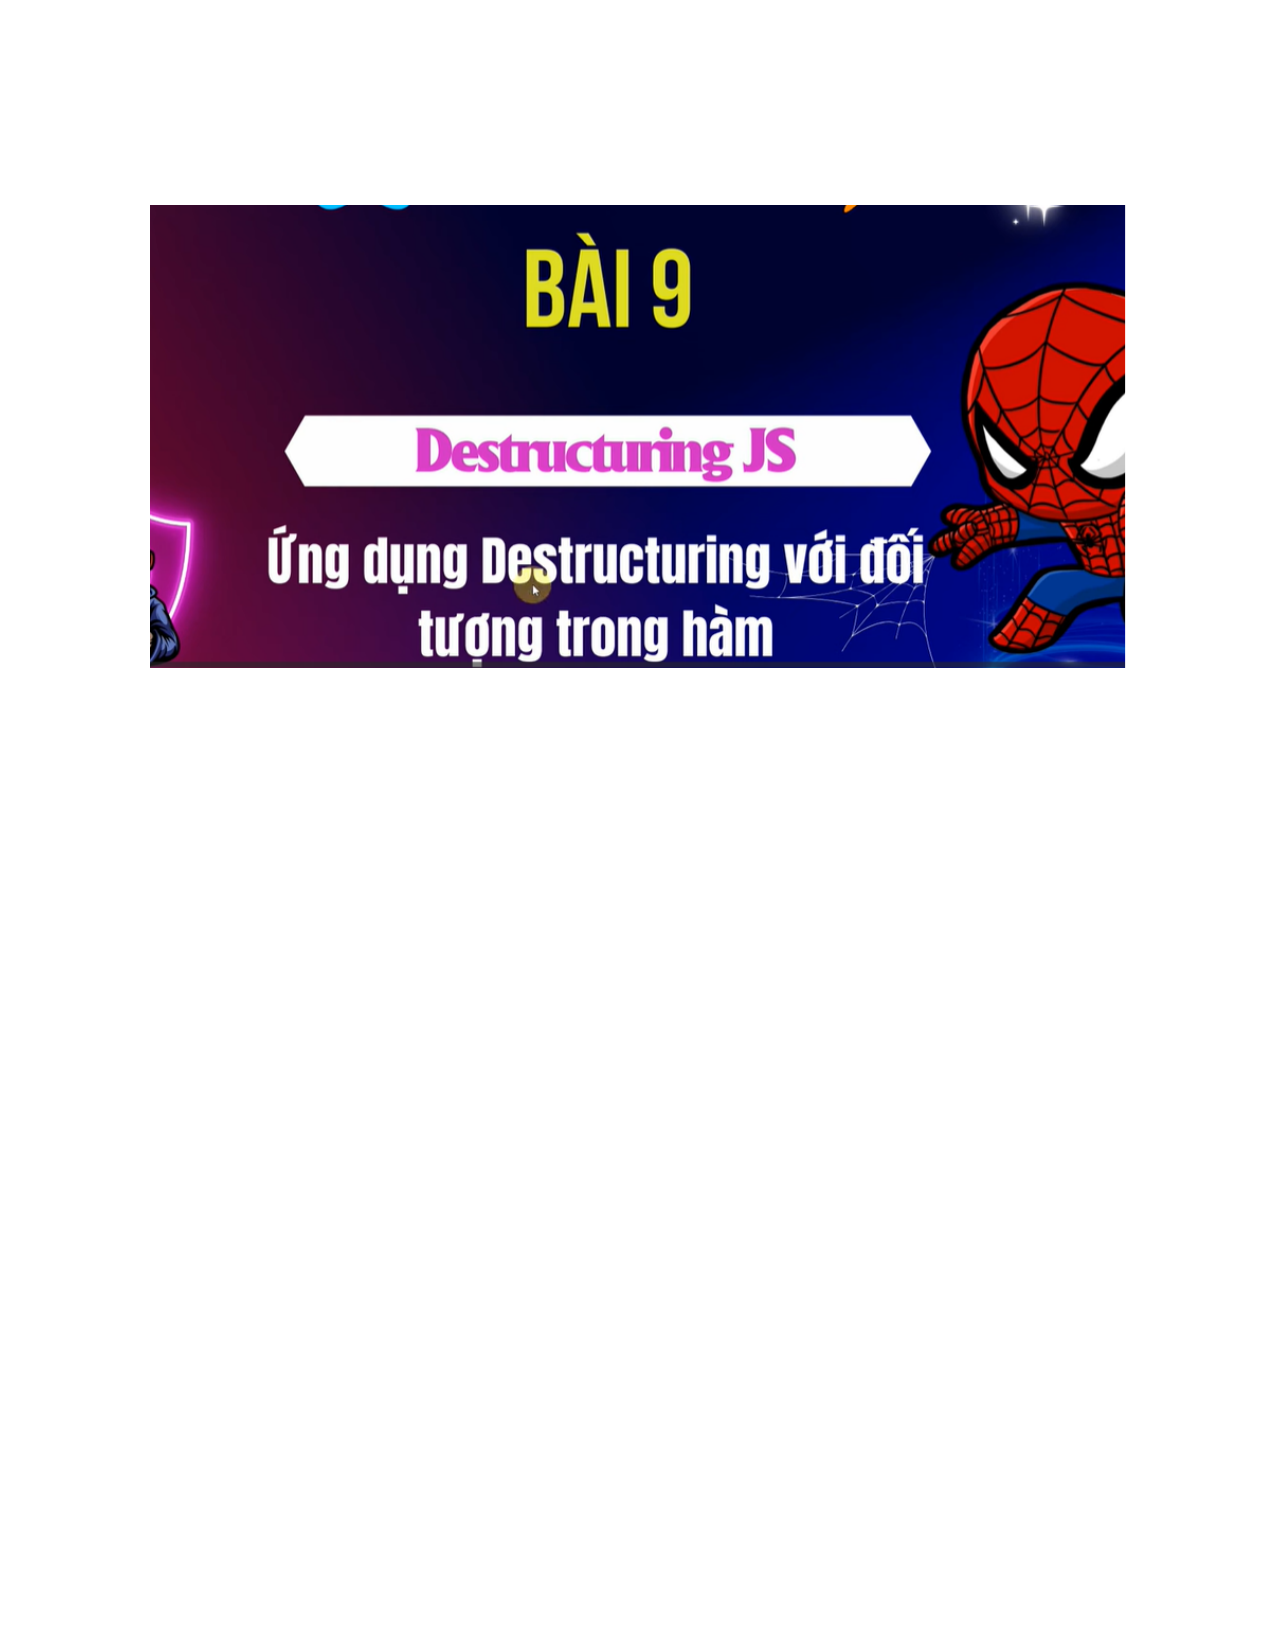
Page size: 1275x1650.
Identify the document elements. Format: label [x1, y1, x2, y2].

picture [150, 205, 1125, 668]
